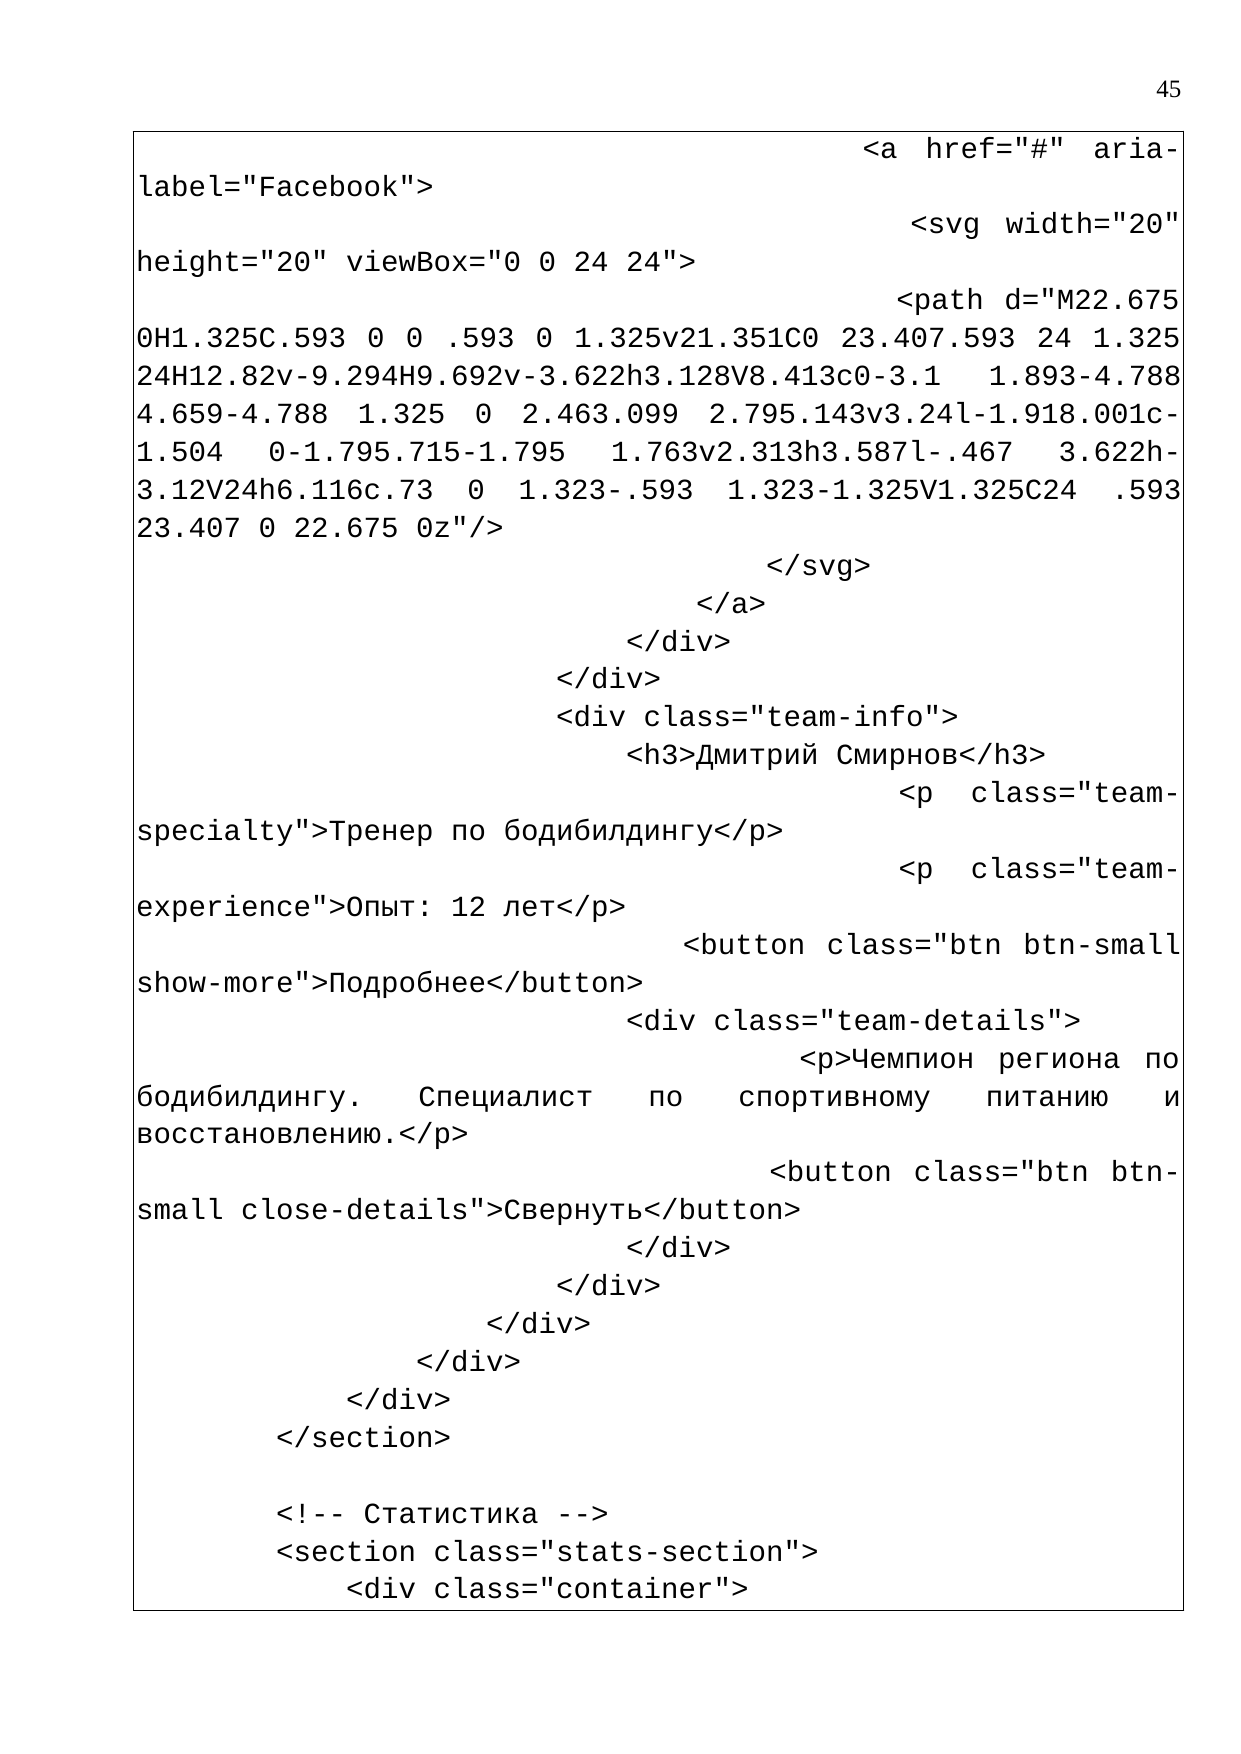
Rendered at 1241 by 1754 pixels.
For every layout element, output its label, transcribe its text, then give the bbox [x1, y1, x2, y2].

list <a href="#" aria-label="Facebook"> [134, 132, 1183, 205]
list <button class="btn btn-small close-details">Свернуть</button> [134, 1154, 1183, 1228]
list </div> [134, 1306, 1183, 1342]
list <div class="container"> [134, 1571, 1183, 1610]
list </div> [134, 1230, 1183, 1266]
list <p>Чемпион региона по бодибилдингу. Специалист по спортивному питанию и восстановлению.</p> [134, 1041, 1183, 1153]
list <svg width="20" height="20" viewBox="0 0 24 24"> [134, 206, 1183, 281]
list </a> [134, 586, 1183, 622]
list <path d="M22.675 0H1.325C.593 0 0 .593 0 1.325v21.351C0 23.407.593 24 1.325 24H12.82v-9.294H9.692v-3.622h3.128V8.413c0-3.1 1.893-4.788 4.659-4.788 1.325 0 2.463.099 2.795.143v3.24l-1.918.001c-1.504 0-1.795.715-1.795 1.763v2.313h3.587l-.467 3.622h-3.12V24h6.116c.73 0 1.323-.593 1.323-1.325V1.325C24 .593 23.407 0 22.675 0z"/> [134, 282, 1183, 546]
list <div class="team-details"> [134, 1003, 1183, 1039]
list <h3>Дмитрий Смирнов</h3> [134, 737, 1183, 773]
list <p class="team-experience">Опыт: 12 лет</p> [134, 851, 1183, 925]
list </section> [134, 1420, 1183, 1456]
list </div> [134, 1344, 1183, 1380]
list <button class="btn btn-small show-more">Подробнее</button> [134, 927, 1183, 1001]
list <p class="team-specialty">Тренер по бодибилдингу</p> [134, 775, 1183, 849]
list <!-- Статистика --> [134, 1496, 1183, 1532]
list </svg> [134, 548, 1183, 584]
list </div> [134, 1382, 1183, 1418]
list <section class="stats-section"> [134, 1533, 1183, 1570]
list </div> [134, 623, 1183, 660]
list </div> [134, 661, 1183, 698]
list </div> [134, 1268, 1183, 1304]
list <div class="team-info"> [134, 699, 1183, 736]
